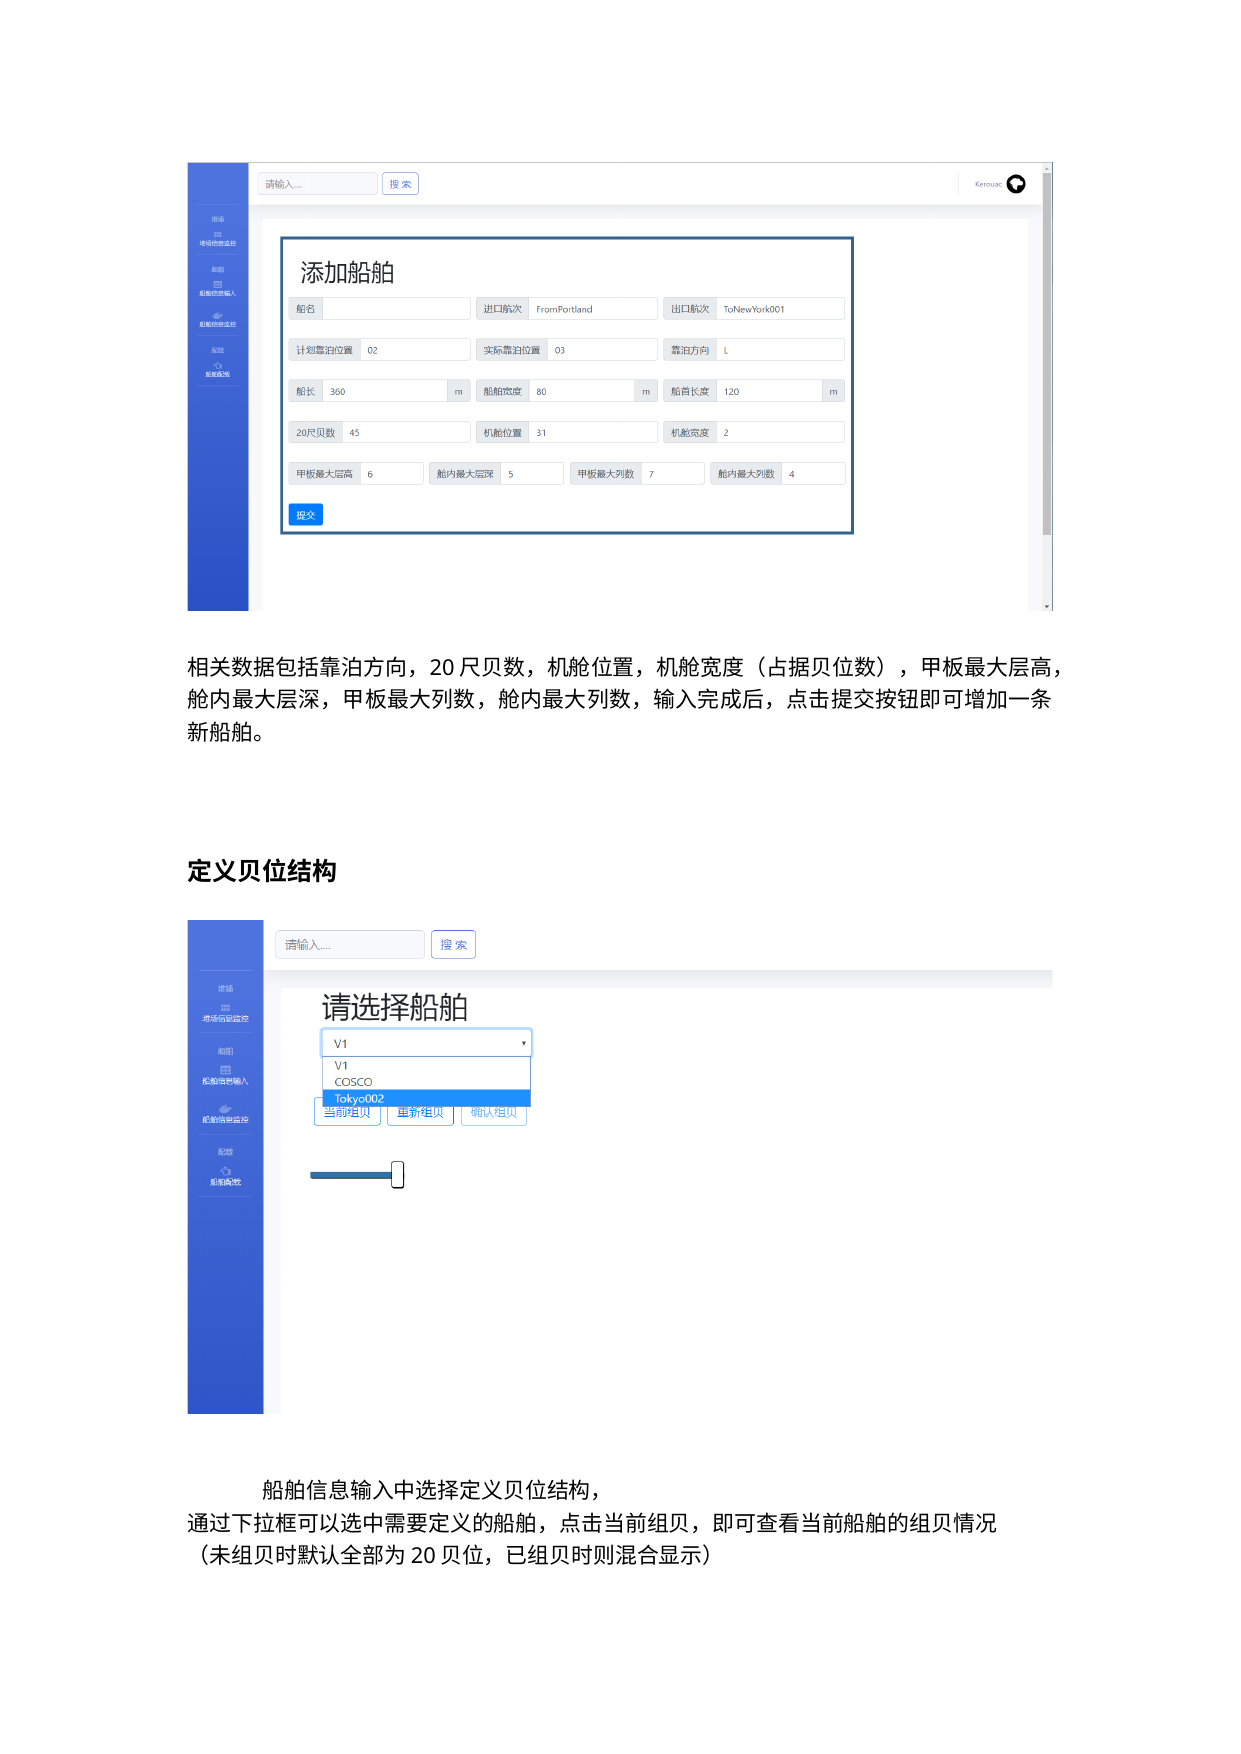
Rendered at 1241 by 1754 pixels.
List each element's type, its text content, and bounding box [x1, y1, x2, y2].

text 相关数据包括靠泊方向，20尺贝数，机舱位置，机舱宽度（占据贝位数），甲板最大层高，舱内最大层深，甲板最大列数，舱内最大列数，输入完成后，点击提交按钮即可增加一条新船舶。 [187, 649, 1053, 747]
subtitle 定义贝位结构 [187, 837, 1053, 902]
text 通过下拉框可以选中需要定义的船舶，点击当前组贝，即可查看当前船舶的组贝情况 [187, 1506, 1053, 1538]
list 船舶信息输入中选择定义贝位结构， [262, 1473, 1053, 1506]
text （未组贝时默认全部为20贝位，已组贝时则混合显示） [187, 1538, 1053, 1571]
picture [187, 920, 1053, 1414]
picture [187, 162, 1053, 611]
